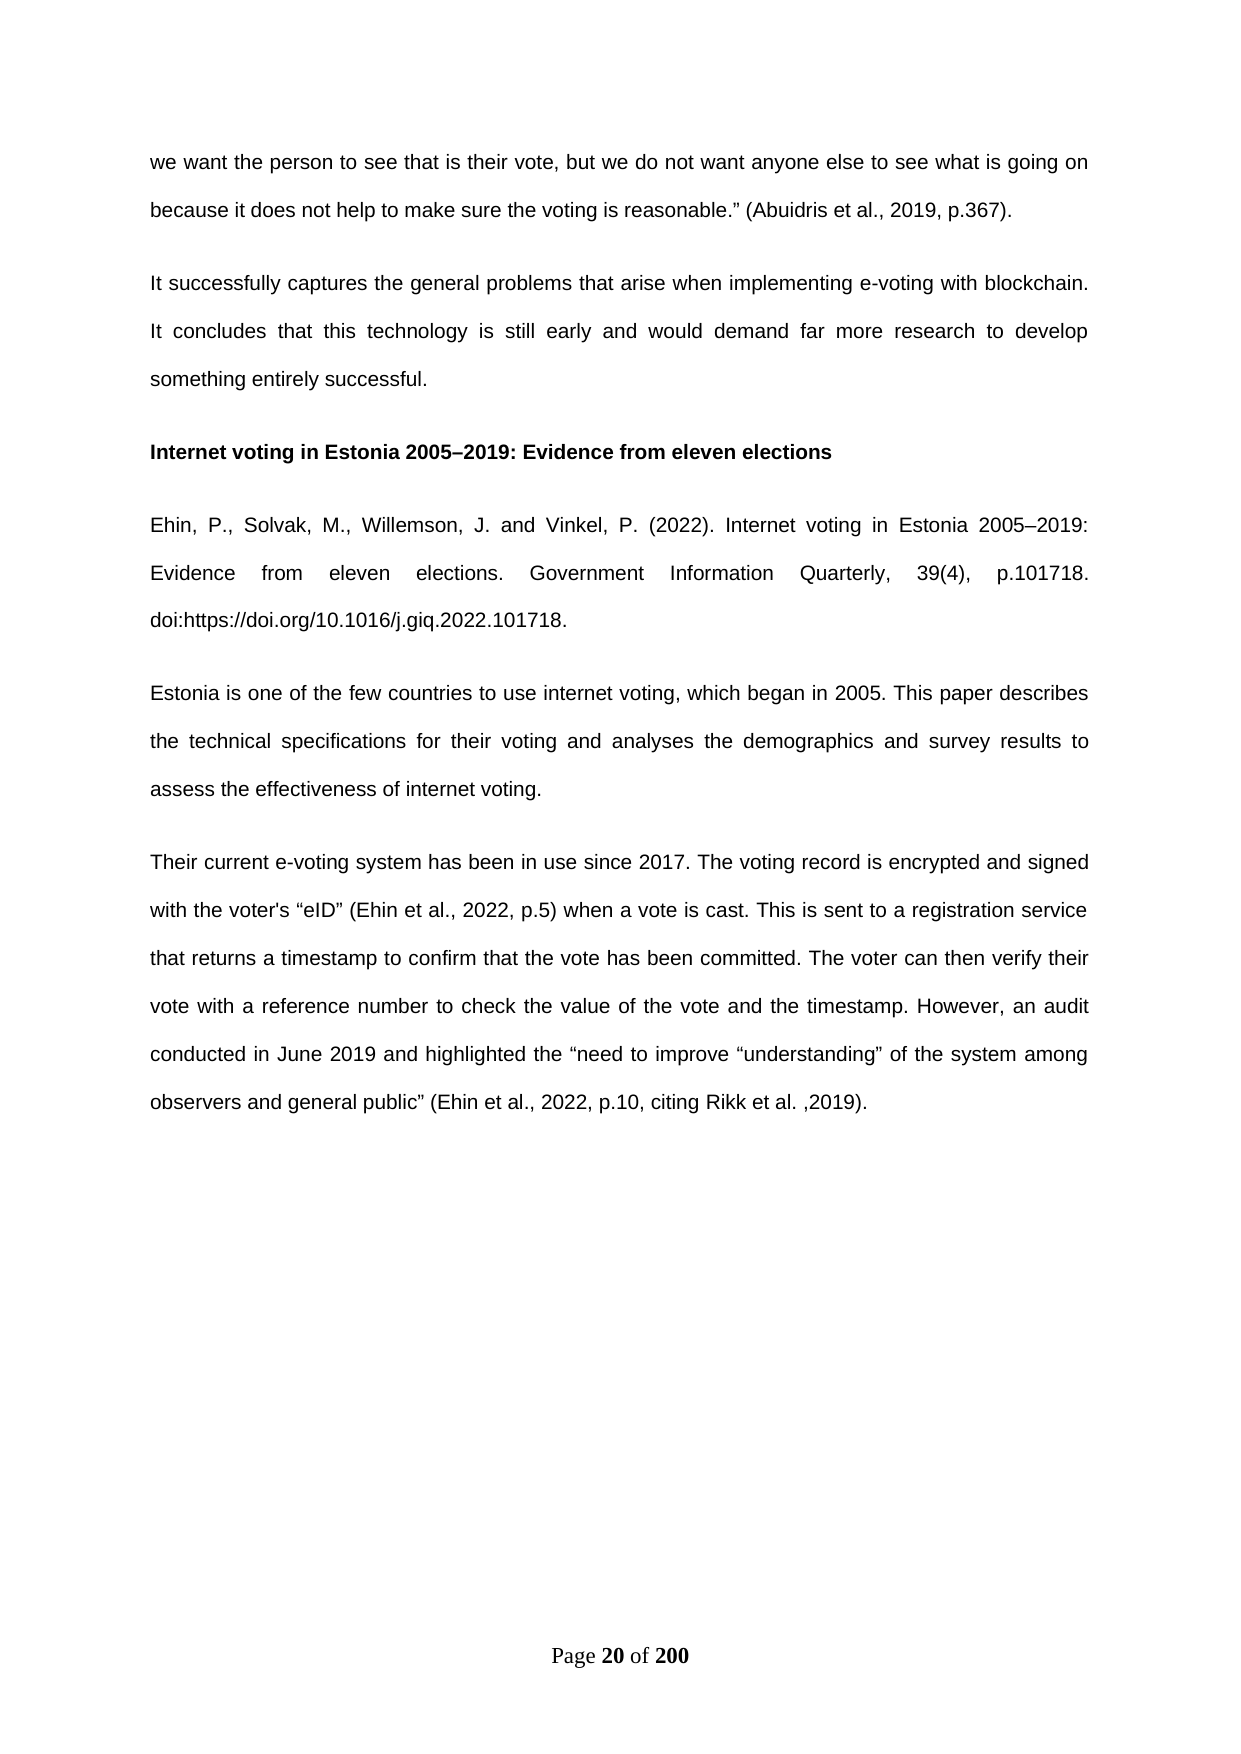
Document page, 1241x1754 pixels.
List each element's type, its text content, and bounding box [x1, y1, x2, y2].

text Ehin, P., Solvak, M., Willemson, J. and Vinkel, P. (2022). Internet voting in Estonia 2005–2019: Evidence from eleven elections. Government Information Quarterly, 39(4), p.101718. doi:https://doi.org/10.1016/j.giq.2022.101718. [150, 512, 1090, 632]
text It successfully captures the general problems that arise when implementing e-voting with blockchain. It concludes that this technology is still early and would demand far more research to develop something entirely successful. [150, 271, 1090, 391]
text Internet voting in Estonia 2005–2019: Evidence from eleven elections [150, 439, 1090, 463]
text Estonia is one of the few countries to use internet voting, which began in 2005. This paper describes the technical specifications for their voting and analyses the demographics and survey results to assess the effectiveness of internet voting. [150, 681, 1090, 801]
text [150, 150, 1090, 222]
text Their current e-voting system has been in use since 2017. The voting record is encrypted and signed with the voter's “eID” (Ehin et al., 2022, p.5) when a vote is cast. This is sent to a registration service that returns a timestamp to confirm that the vote has been committed. The voter can then verify their vote with a reference number to check the value of the vote and the timestamp. However, an audit conducted in June 2019 and highlighted the “need to improve “understanding” of the system among observers and general public” (Ehin et al., 2022, p.10, citing Rikk et al. ,2019). [150, 850, 1090, 1113]
